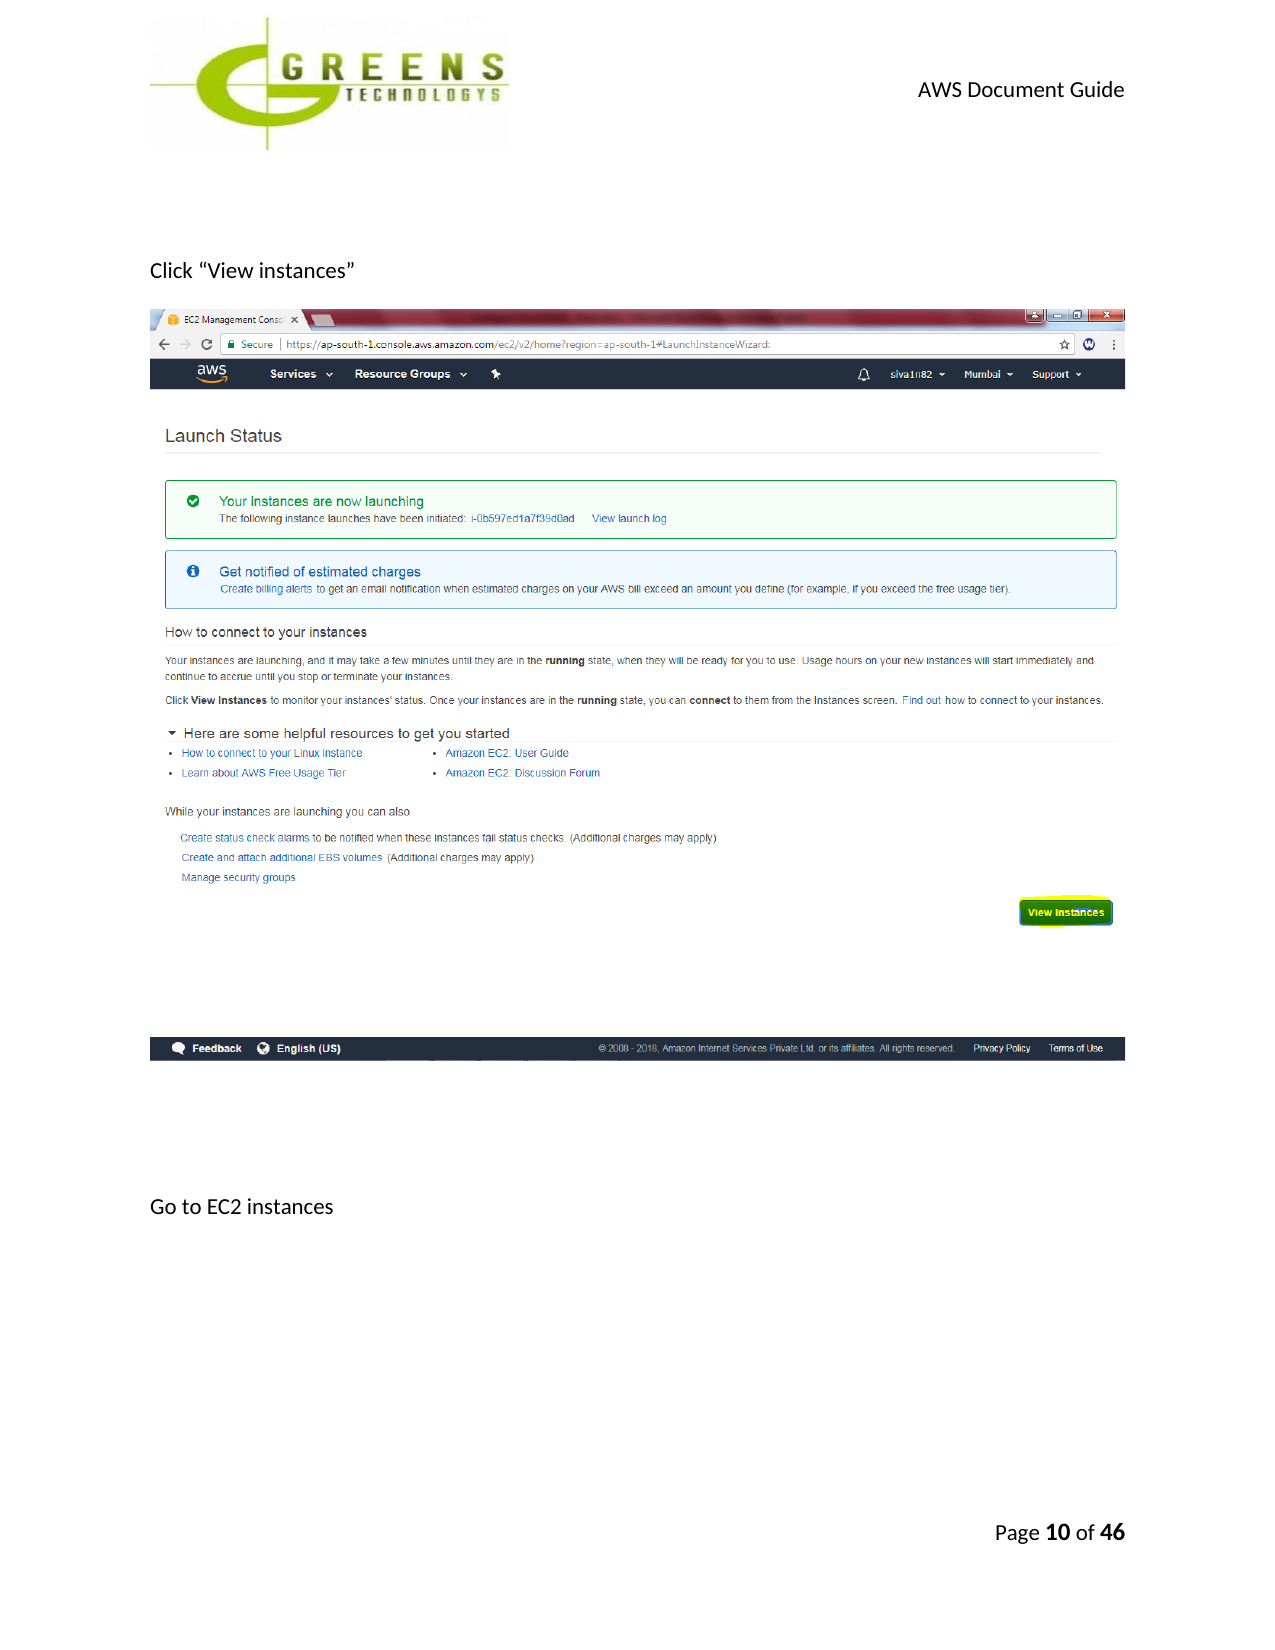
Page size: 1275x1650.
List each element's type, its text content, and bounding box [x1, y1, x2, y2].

picture [150, 7, 509, 150]
text Click “View instances” [150, 256, 1125, 284]
text Go to EC2 instances [150, 1192, 1125, 1220]
picture [150, 309, 1125, 1061]
